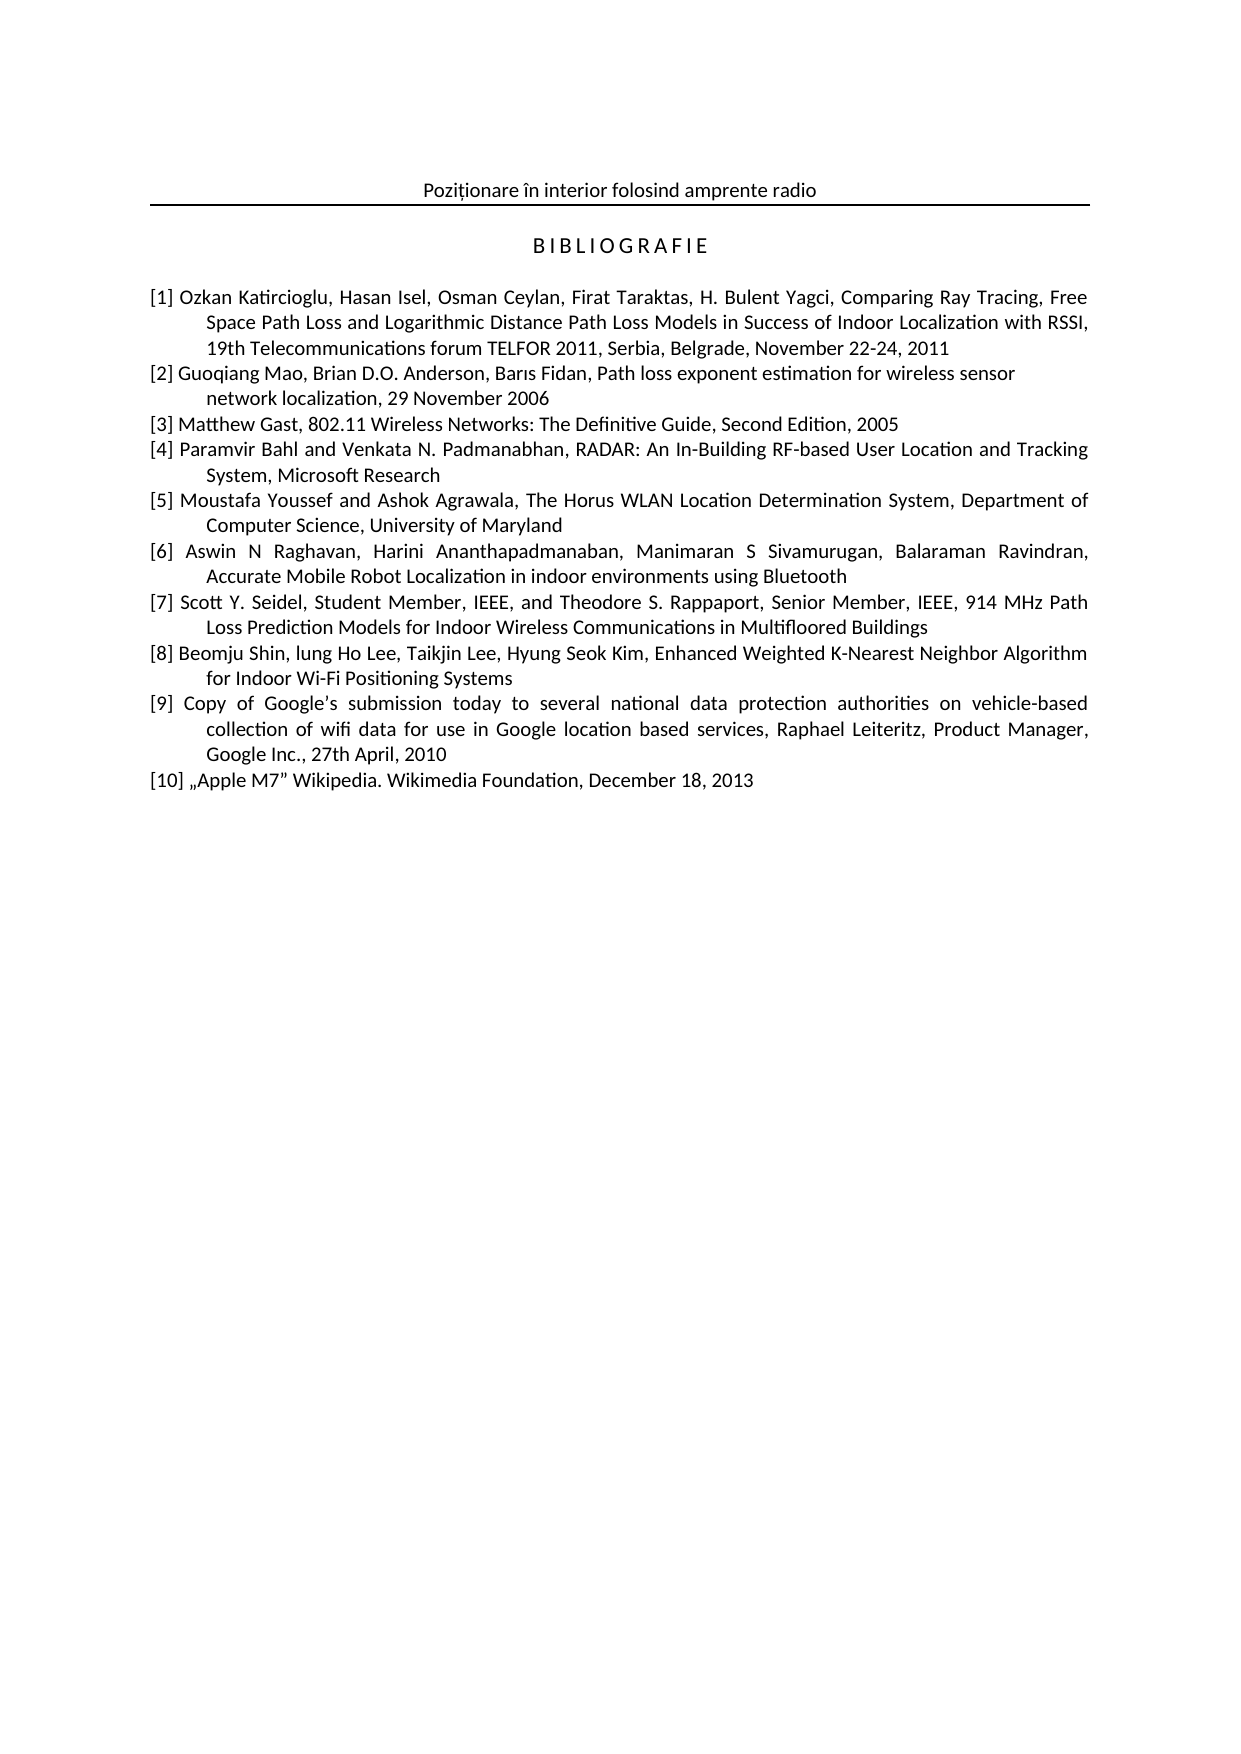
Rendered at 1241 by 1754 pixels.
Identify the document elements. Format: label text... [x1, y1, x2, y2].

text [5] Moustafa Youssef and Ashok Agrawala, The Horus WLAN Location Determination System, Department of Computer Science, University of Maryland [150, 487, 1090, 538]
text [9] Copy of Google’s submission today to several national data protection authorities on vehicle-based collection of wifi data for use in Google location based services, Raphael Leiteritz, Product Manager, Google Inc., 27th April, 2010 [150, 691, 1090, 767]
text [3] Matthew Gast, 802.11 Wireless Networks: The Definitive Guide, Second Edition, 2005 [150, 411, 1090, 436]
text network localization, 29 November 2006 [206, 386, 1090, 411]
text [2] Guoqiang Mao, Brian D.O. Anderson, Barıs Fidan, Path loss exponent estimation for wireless sensor [150, 360, 1090, 386]
text [4] Paramvir Bahl and Venkata N. Padmanabhan, RADAR: An In-Building RF-based User Location and Tracking System, Microsoft Research [150, 436, 1090, 487]
text [10] „Apple M7” Wikipedia. Wikimedia Foundation, December 18, 2013 [150, 767, 1090, 792]
title bibliografie [150, 231, 1090, 259]
text [6] Aswin N Raghavan, Harini Ananthapadmanaban, Manimaran S Sivamurugan, Balaraman Ravindran, Accurate Mobile Robot Localization in indoor environments using Bluetooth [150, 538, 1090, 589]
text [7] Scott Y. Seidel, Student Member, IEEE, and Theodore S. Rappaport, Senior Member, IEEE, 914 MHz Path Loss Prediction Models for Indoor Wireless Communications in Multifloored Buildings [150, 589, 1090, 640]
text [8] Beomju Shin, lung Ho Lee, Taikjin Lee, Hyung Seok Kim, Enhanced Weighted K-Nearest Neighbor Algorithm for Indoor Wi-Fi Positioning Systems [150, 640, 1090, 691]
text [1] Ozkan Katircioglu, Hasan Isel, Osman Ceylan, Firat Taraktas, H. Bulent Yagci, Comparing Ray Tracing, Free Space Path Loss and Logarithmic Distance Path Loss Models in Success of Indoor Localization with RSSI, 19th Telecommunications forum TELFOR 2011, Serbia, Belgrade, November 22-24, 2011 [150, 284, 1090, 360]
